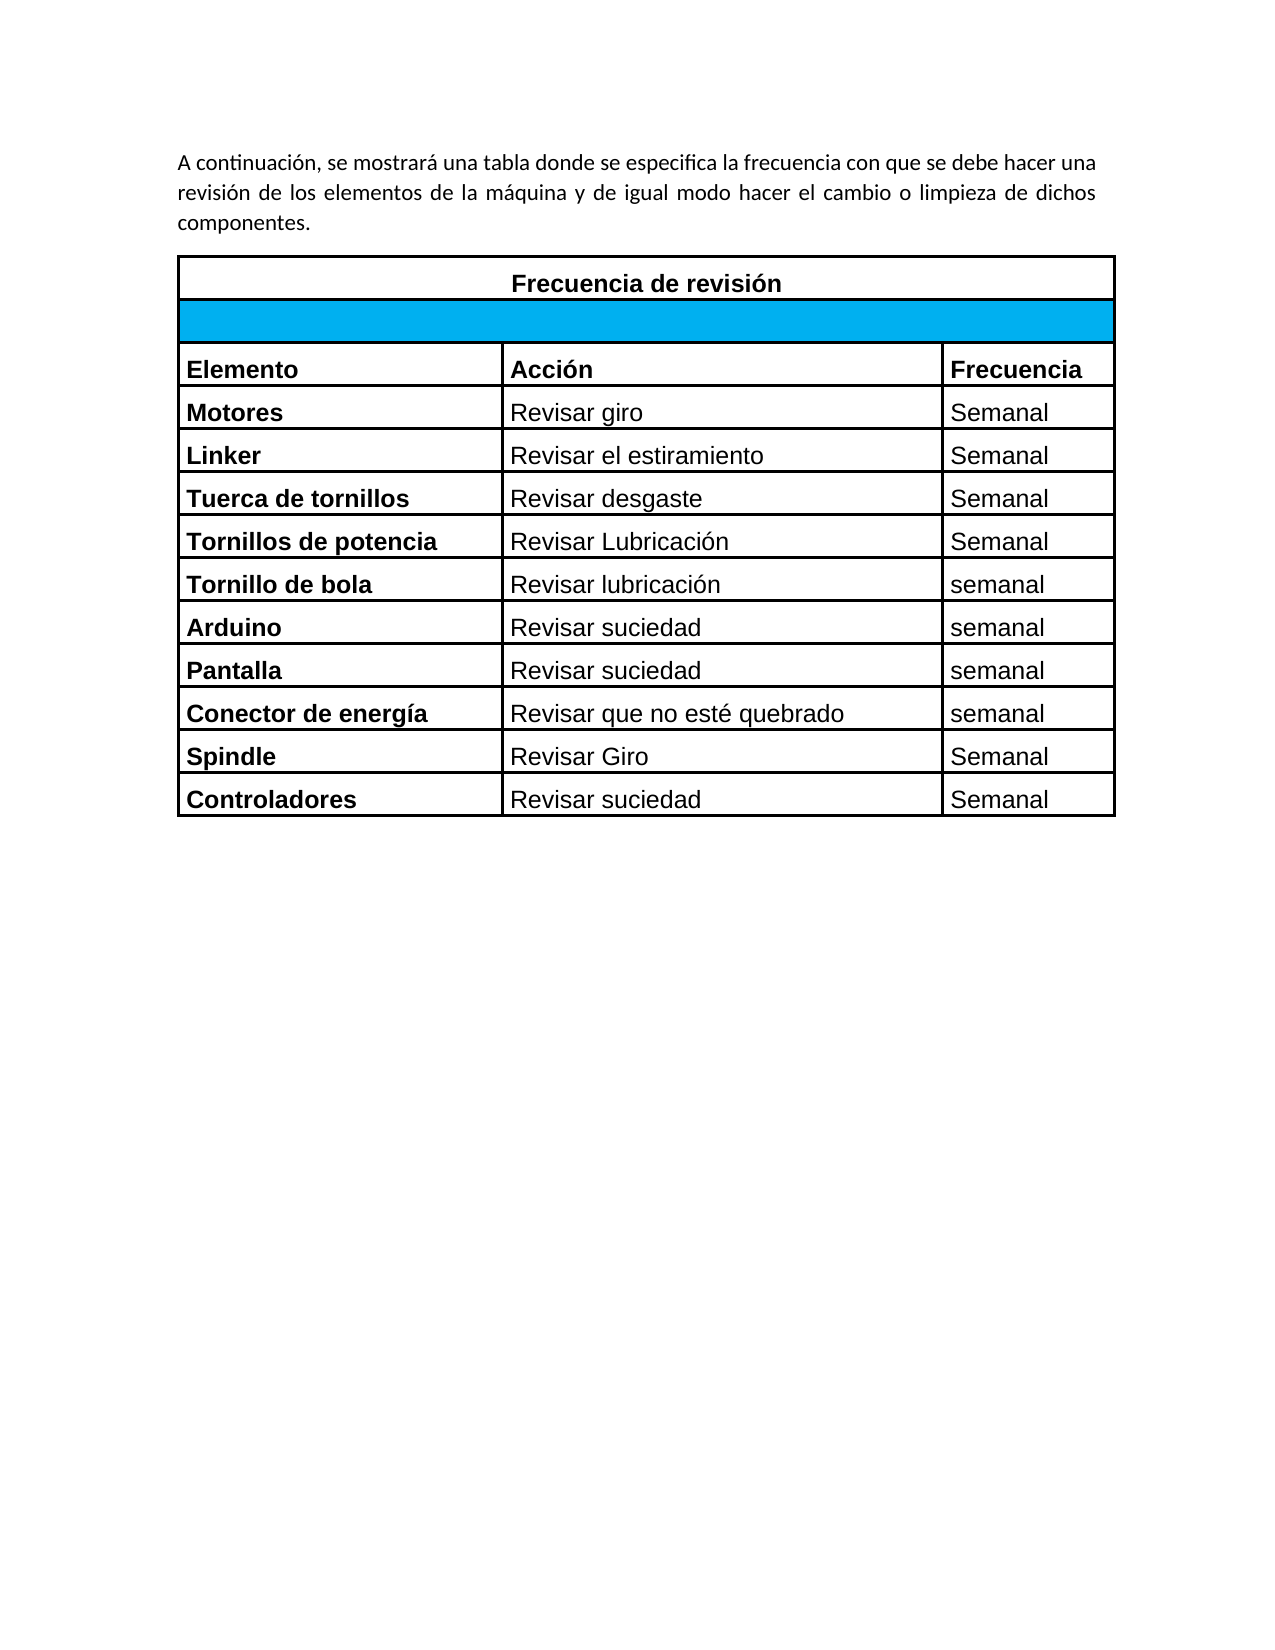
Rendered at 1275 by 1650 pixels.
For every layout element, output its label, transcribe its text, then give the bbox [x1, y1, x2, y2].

table_cell Tornillo de bola [180, 559, 501, 599]
table_cell semanal [944, 688, 1113, 728]
table_cell [180, 301, 1113, 341]
table_cell Revisar Giro [504, 731, 941, 771]
table_cell Frecuencia [944, 344, 1113, 384]
table_cell semanal [944, 645, 1113, 685]
table_cell Revisar Lubricación [504, 516, 941, 556]
table_cell Semanal [944, 430, 1113, 470]
table_cell Elemento [180, 344, 501, 384]
table_cell Motores [180, 387, 501, 427]
table_cell Tornillos de potencia [180, 516, 501, 556]
table_cell Arduino [180, 602, 501, 642]
table_cell Semanal [944, 516, 1113, 556]
text A continuación, se mostrará una tabla donde se especifica la frecuencia con que se debe hacer una revisión de los elementos de la máquina y de igual modo hacer el cambio o limpieza de dichos componentes. [177, 206, 1098, 236]
table_cell Linker [180, 430, 501, 470]
table_cell Semanal [944, 473, 1113, 513]
table_cell Revisar el estiramiento [504, 430, 941, 470]
table_cell semanal [944, 602, 1113, 642]
table_cell Acción [504, 344, 941, 384]
table_cell Spindle [180, 731, 501, 771]
table_cell Semanal [944, 774, 1113, 814]
table_cell Revisar suciedad [504, 602, 941, 642]
table_cell Revisar giro [504, 387, 941, 427]
table_cell Pantalla [180, 645, 501, 685]
table_cell semanal [944, 559, 1113, 599]
table_cell Conector de energía [180, 688, 501, 728]
table_cell Revisar lubricación [504, 559, 941, 599]
table_cell Controladores [180, 774, 501, 814]
table_cell Revisar suciedad [504, 774, 941, 814]
table_cell Revisar que no esté quebrado [504, 688, 941, 728]
table_cell Tuerca de tornillos [180, 473, 501, 513]
table_cell Revisar suciedad [504, 645, 941, 685]
table_cell Semanal [944, 387, 1113, 427]
table_cell Semanal [944, 731, 1113, 771]
table_cell Revisar desgaste [504, 473, 941, 513]
table_header Frecuencia de revisión [180, 258, 1113, 298]
